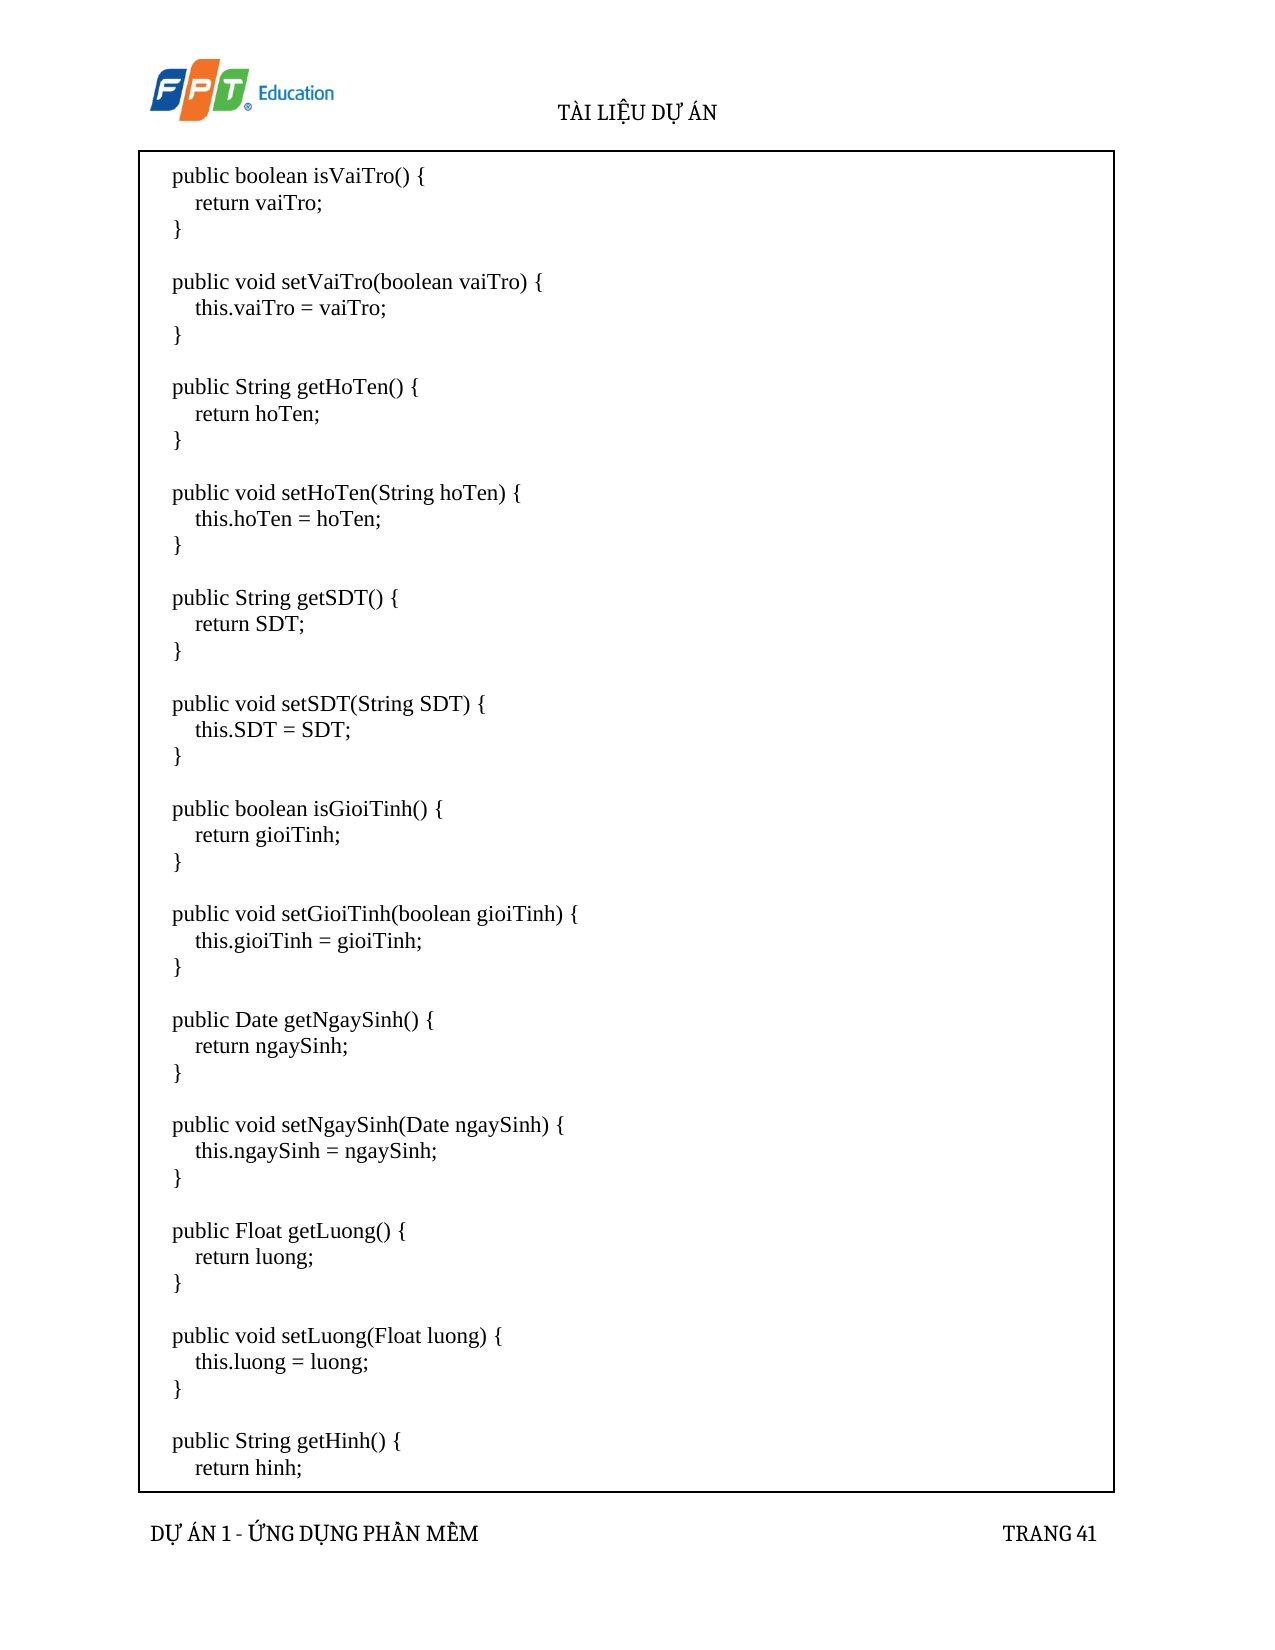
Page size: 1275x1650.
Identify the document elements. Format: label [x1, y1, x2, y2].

table_header [140, 152, 1113, 1491]
picture [150, 59, 336, 121]
